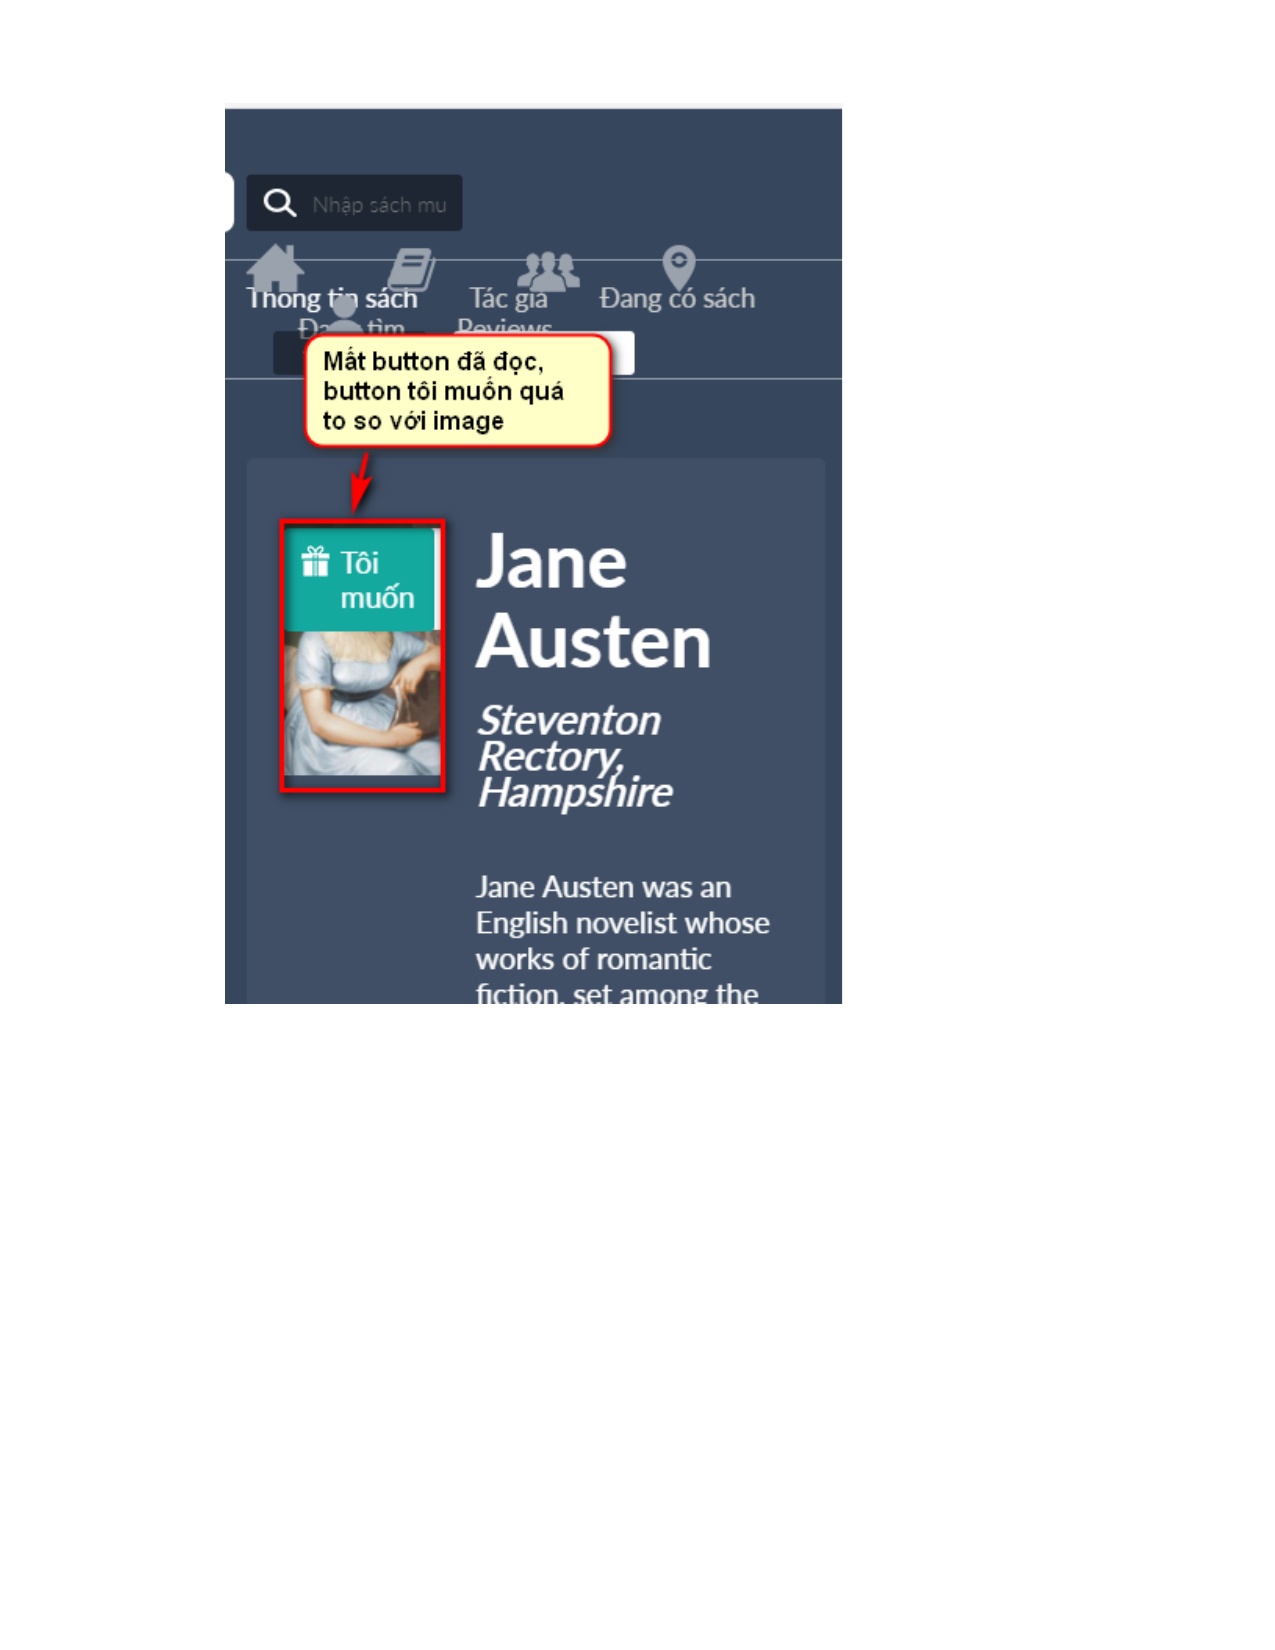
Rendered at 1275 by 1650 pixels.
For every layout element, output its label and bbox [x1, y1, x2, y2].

picture [225, 103, 843, 1004]
